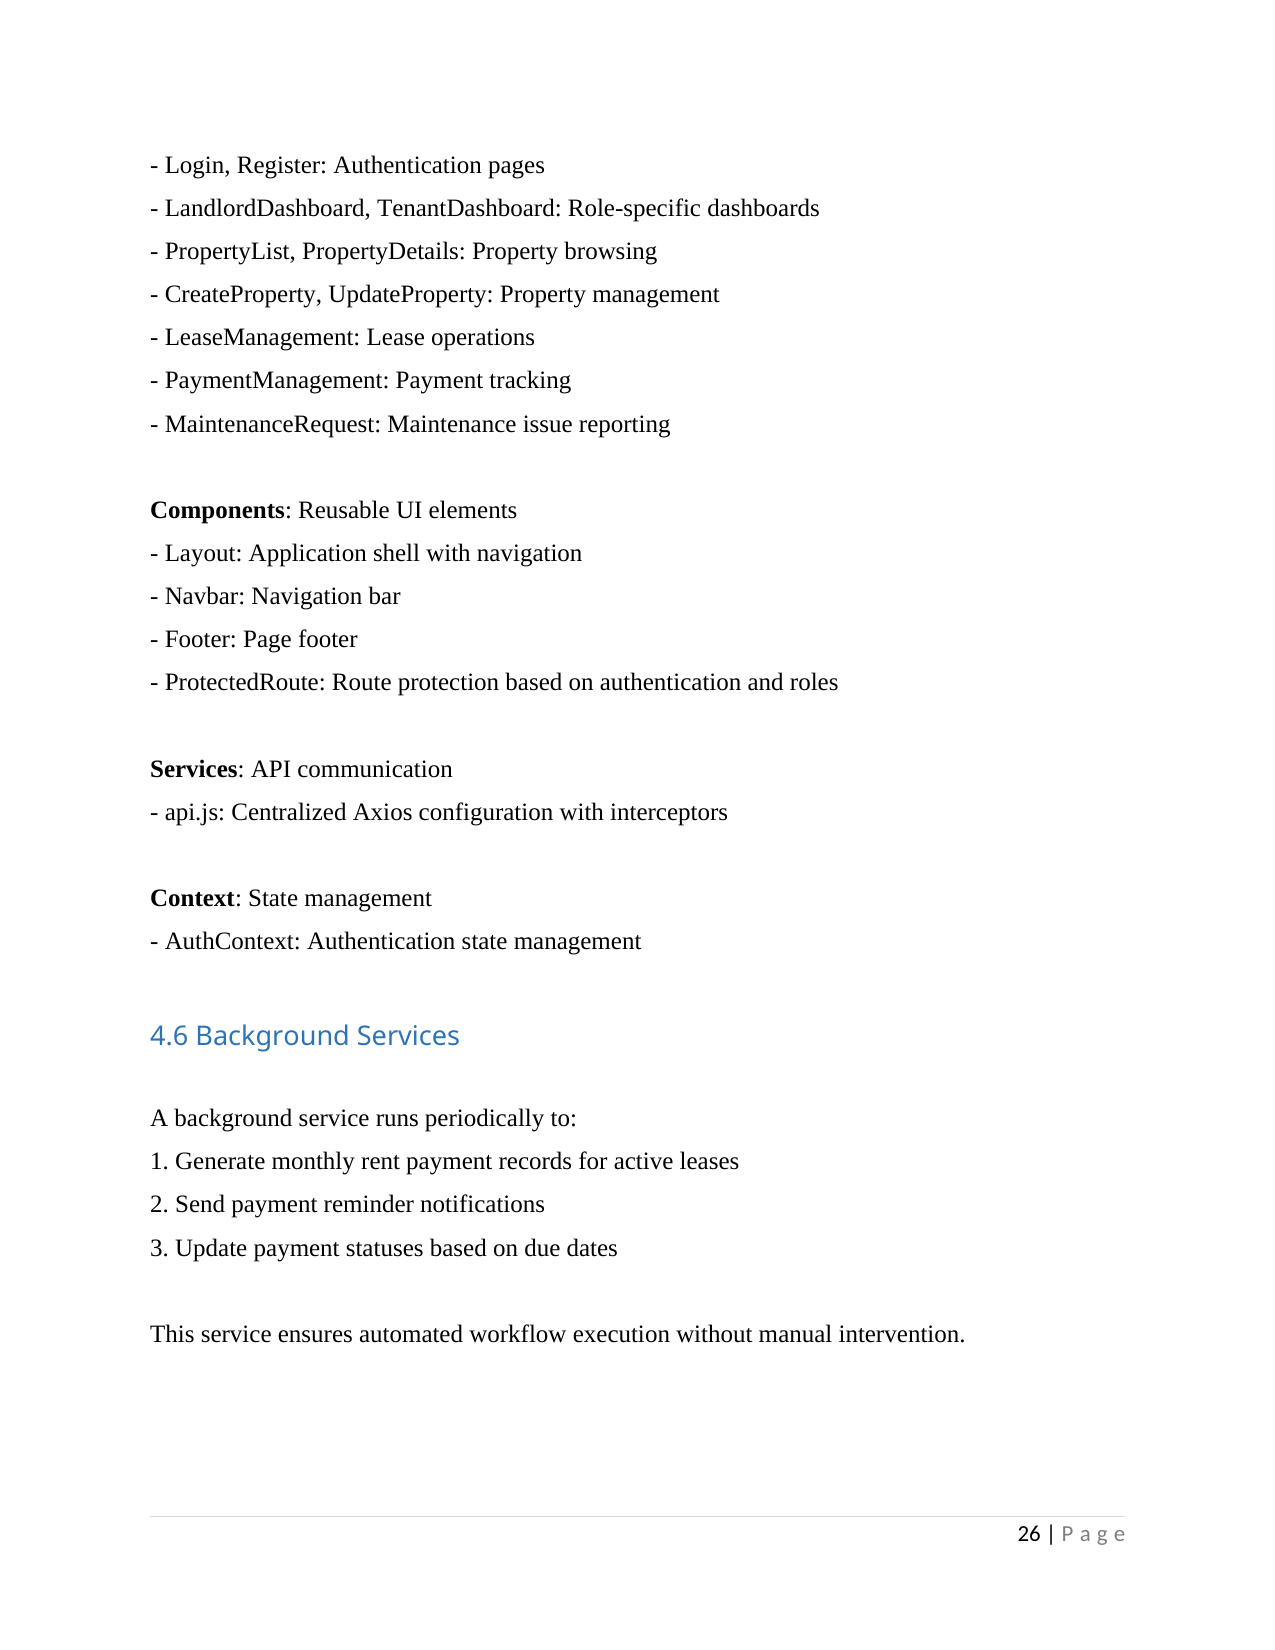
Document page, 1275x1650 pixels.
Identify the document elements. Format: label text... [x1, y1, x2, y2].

text Services: API communication [150, 754, 1125, 782]
text - api.js: Centralized Axios configuration with interceptors [150, 797, 1125, 826]
text - ProtectedRoute: Route protection based on authentication and roles [150, 667, 1125, 696]
text 1. Generate monthly rent payment records for active leases [150, 1146, 1125, 1175]
text 2. Send payment reminder notifications [150, 1189, 1125, 1218]
text This service ensures automated workflow execution without manual intervention. [150, 1319, 1125, 1348]
text Context: State management [150, 883, 1125, 912]
text - PropertyList, PropertyDetails: Property browsing [150, 236, 1125, 265]
text A background service runs periodically to: [150, 1103, 1125, 1132]
text - MaintenanceRequest: Maintenance issue reporting [150, 409, 1125, 437]
subtitle 4.6 Background Services [150, 1017, 1125, 1053]
text - Footer: Page footer [150, 624, 1125, 653]
text - LandlordDashboard, TenantDashboard: Role-specific dashboards [150, 193, 1125, 222]
text Components: Reusable UI elements [150, 495, 1125, 524]
text - Layout: Application shell with navigation [150, 538, 1125, 567]
text - AuthContext: Authentication state management [150, 926, 1125, 955]
text - Login, Register: Authentication pages [150, 150, 1125, 179]
text - PaymentManagement: Payment tracking [150, 366, 1125, 394]
text - Navbar: Navigation bar [150, 581, 1125, 610]
text - LeaseManagement: Lease operations [150, 322, 1125, 351]
text 3. Update payment statuses based on due dates [150, 1233, 1125, 1261]
text - CreateProperty, UpdateProperty: Property management [150, 279, 1125, 308]
